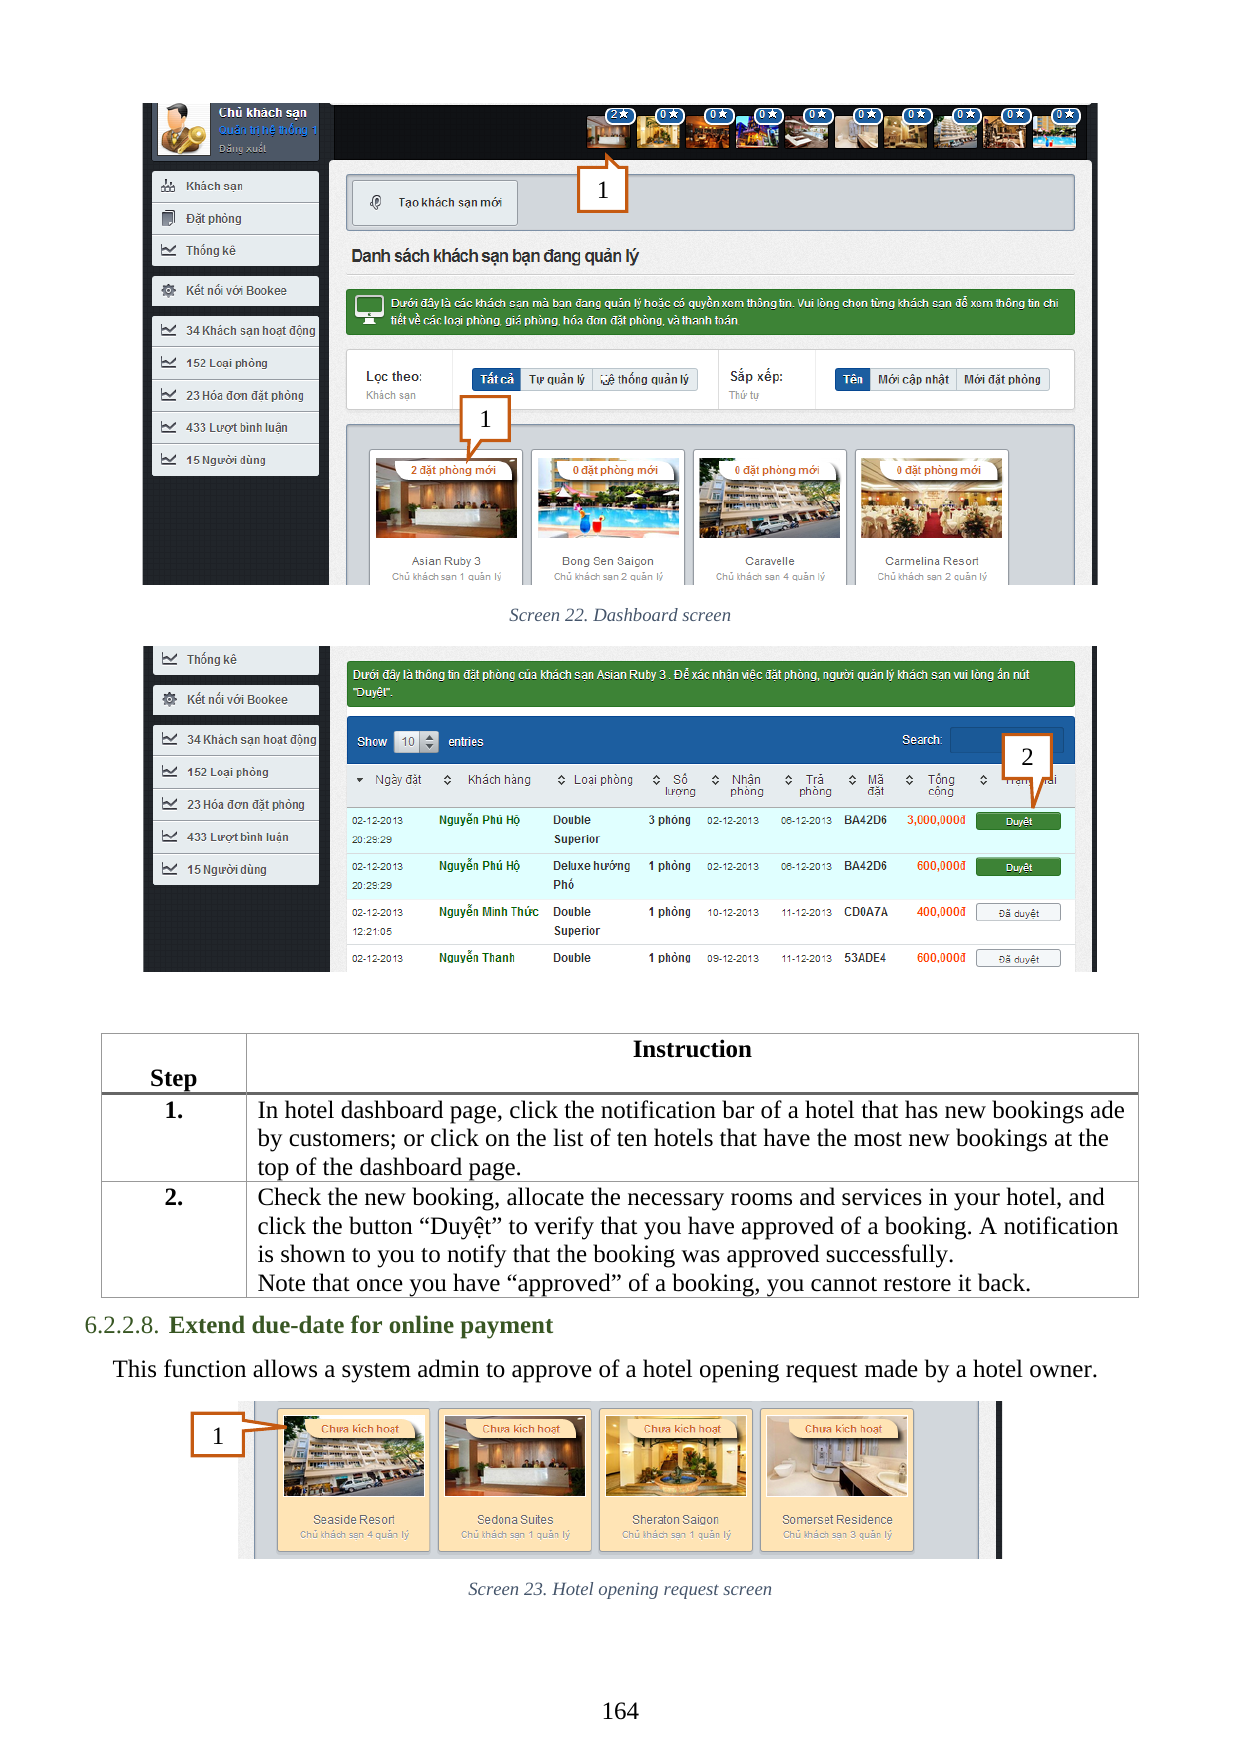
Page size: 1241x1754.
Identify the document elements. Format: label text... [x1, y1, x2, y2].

picture [142, 103, 1098, 585]
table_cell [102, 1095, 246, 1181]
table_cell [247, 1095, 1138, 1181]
text This function allows a system admin to approve of a hotel opening request made by a hotel owner. [112, 1354, 1128, 1383]
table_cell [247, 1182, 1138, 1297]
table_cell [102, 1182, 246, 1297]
picture [143, 646, 1097, 972]
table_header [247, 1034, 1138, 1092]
picture [238, 1401, 1003, 1559]
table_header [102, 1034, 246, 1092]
subtitle Extend due-date for online payment [159, 1311, 1128, 1339]
